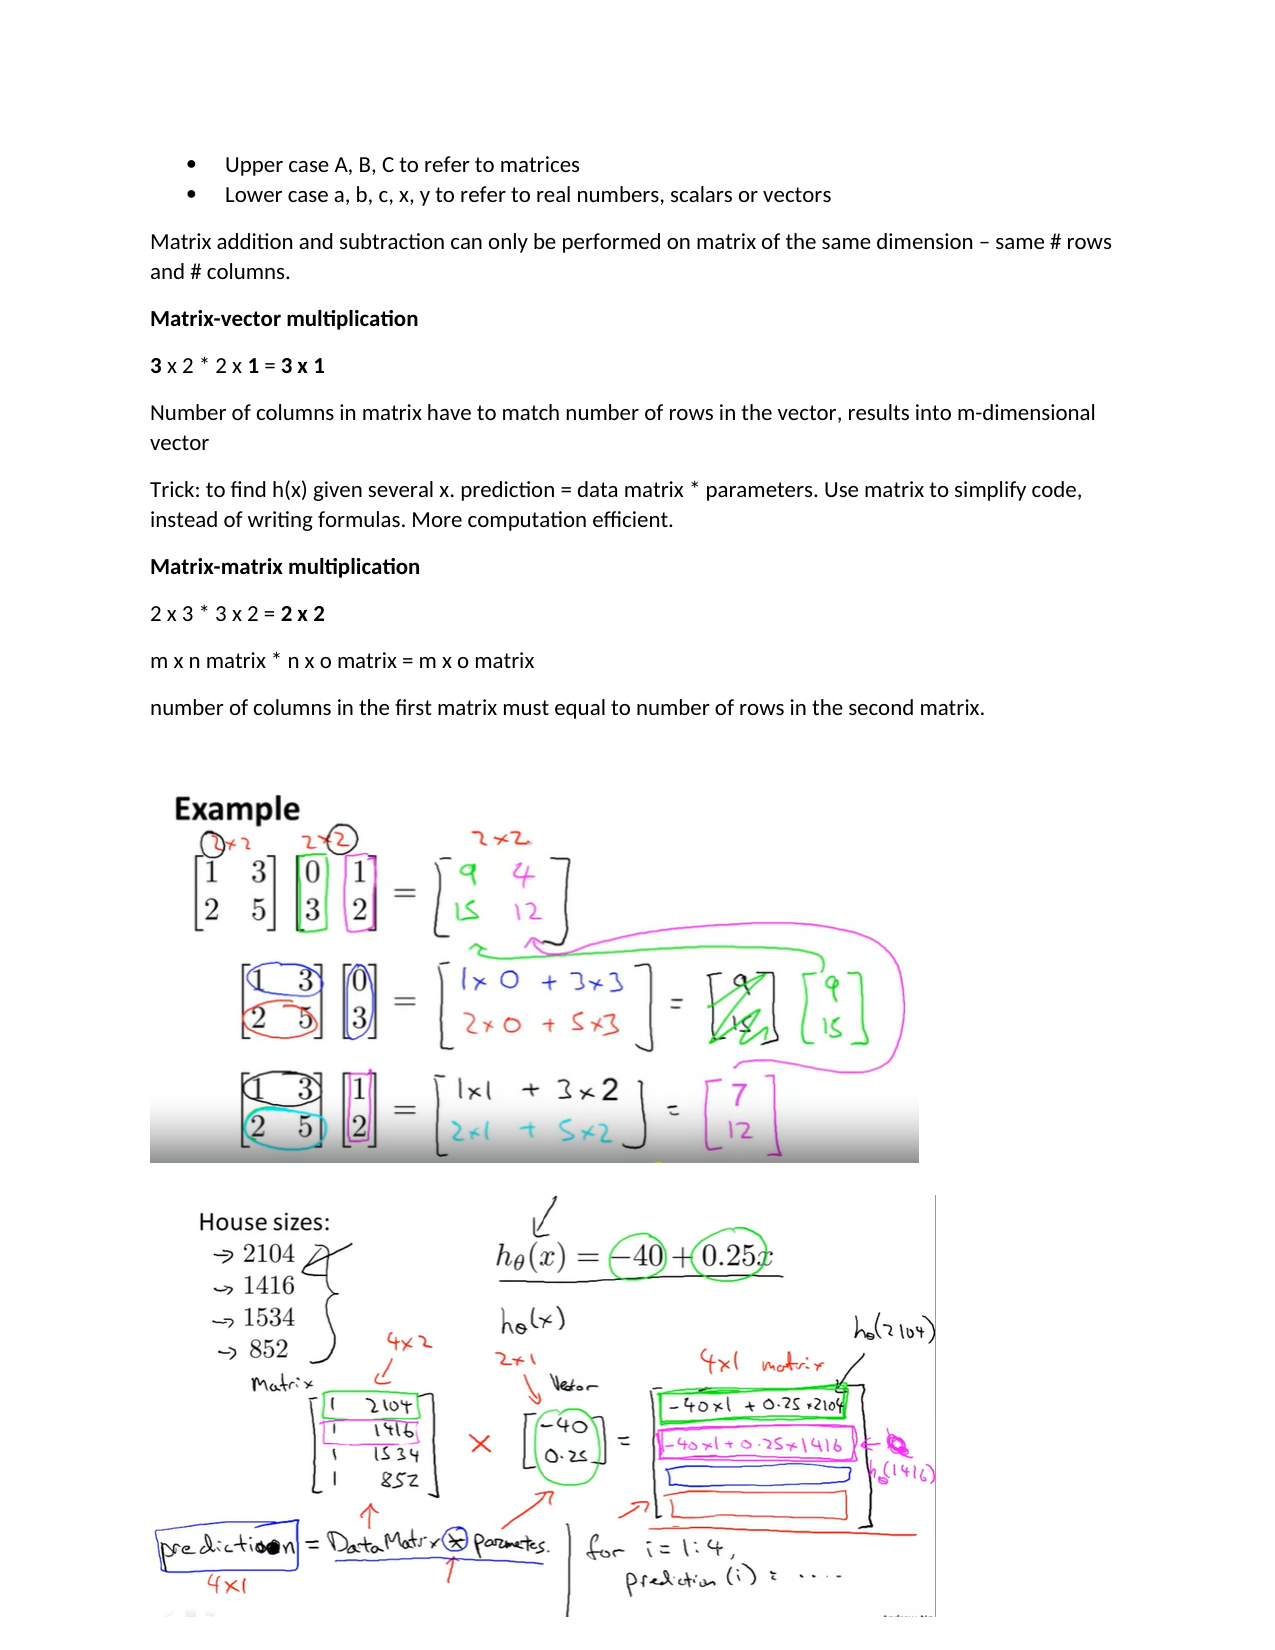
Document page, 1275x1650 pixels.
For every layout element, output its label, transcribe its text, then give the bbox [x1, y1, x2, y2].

list Lower case a, b, c, x, y to refer to real numbers, scalars or vectors [187, 180, 1125, 208]
text 2 x 3 * 3 x 2 = 2 x 2 [150, 599, 1125, 627]
text Matrix-vector multiplication [150, 304, 1125, 332]
text number of columns in the first matrix must equal to number of rows in the second matrix. [150, 693, 1125, 721]
text Number of columns in matrix have to match number of rows in the vector, results into m-dimensional vector [150, 398, 1125, 456]
text m x n matrix * n x o matrix = m x o matrix [150, 646, 1125, 674]
text Matrix-matrix multiplication [150, 552, 1125, 580]
text Trick: to find h(x) given several x. prediction = data matrix * parameters. Use matrix to simplify code, instead of writing formulas. More computation efficient. [150, 475, 1125, 533]
picture [150, 1195, 938, 1617]
list Upper case A, B, C to refer to matrices [187, 150, 1125, 178]
text Matrix addition and subtraction can only be performed on matrix of the same dimension – same # rows and # columns. [150, 227, 1125, 285]
picture [150, 786, 919, 1163]
text 3 x 2 * 2 x 1 = 3 x 1 [150, 351, 1125, 379]
